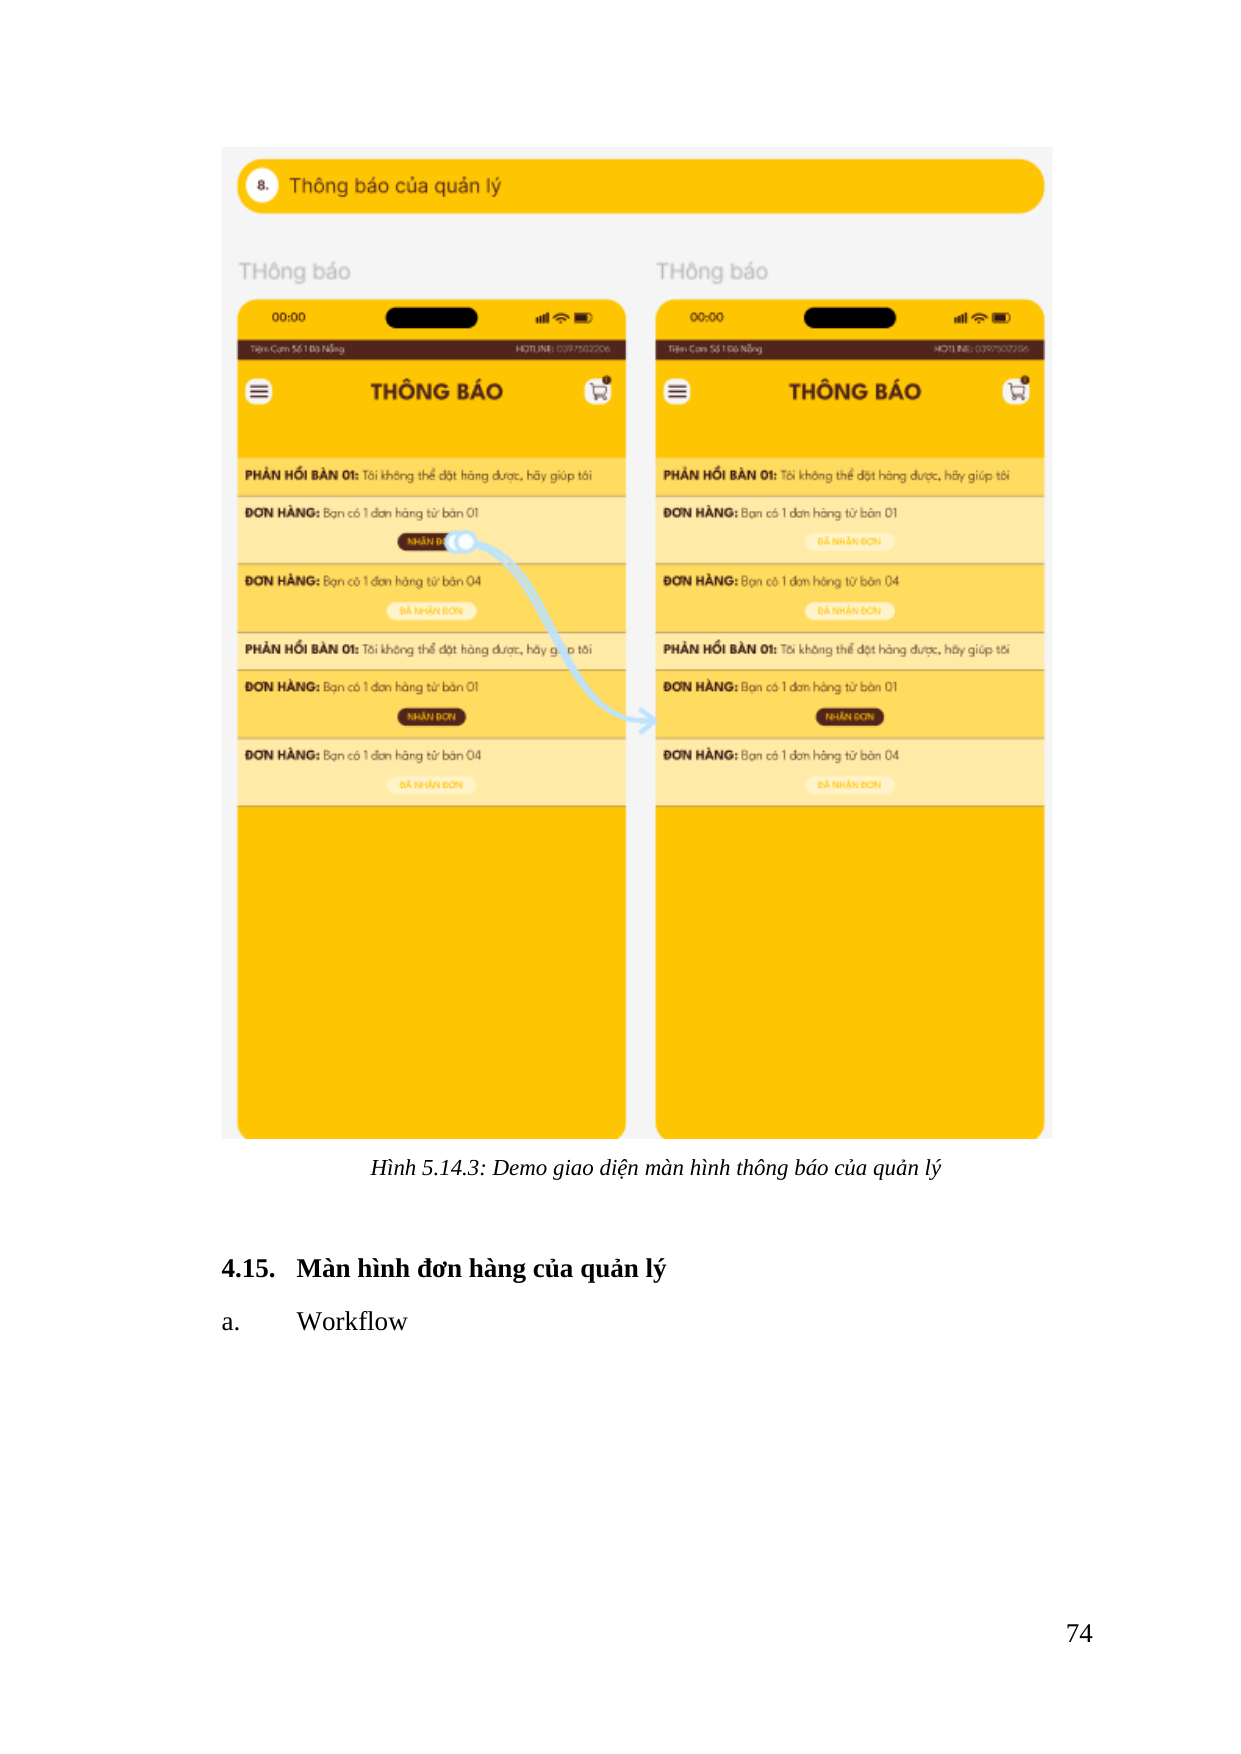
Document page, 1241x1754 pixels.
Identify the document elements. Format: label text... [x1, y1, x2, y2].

picture [221, 147, 1053, 1139]
text Hình 5.14.3: Demo giao diện màn hình thông báo của quản lý [221, 1154, 1092, 1180]
list Workflow [221, 1305, 1092, 1337]
subtitle Màn hình đơn hàng của quản lý [221, 1252, 1092, 1284]
